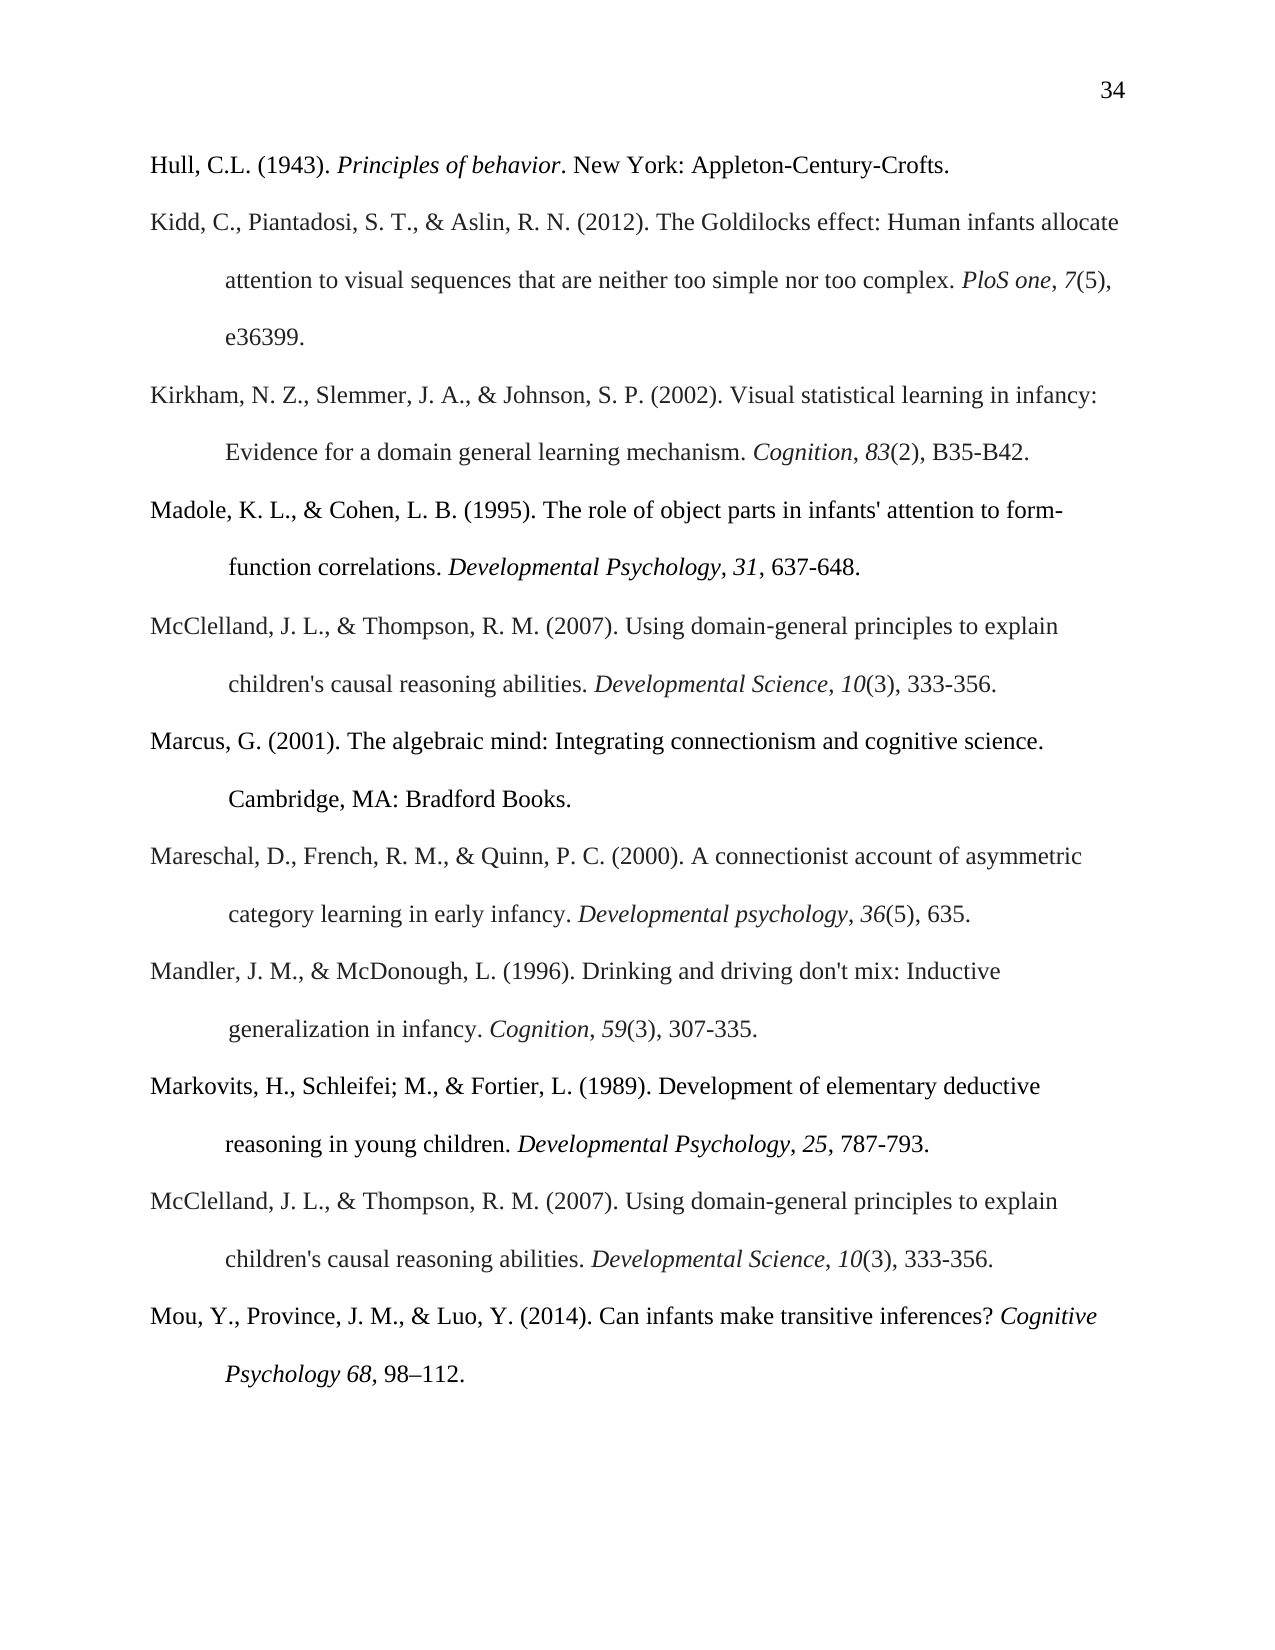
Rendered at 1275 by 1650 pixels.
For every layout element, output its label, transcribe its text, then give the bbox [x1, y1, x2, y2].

text Madole, K. L., & Cohen, L. B. (1995). The role of object parts in infants' attention to form-function correlations. Developmental Psychology, 31, 637-648. [150, 495, 1125, 581]
text Mandler, J. M., & McDonough, L. (1996). Drinking and driving don't mix: Inductive generalization in infancy. Cognition, 59(3), 307-335. [150, 956, 1125, 1043]
text Mareschal, D., French, R. M., & Quinn, P. C. (2000). A connectionist account of asymmetric category learning in early infancy. Developmental psychology, 36(5), 635. [150, 841, 1125, 928]
text Markovits, H., Schleifei; M., & Fortier, L. (1989). Development of elementary deductive reasoning in young children. Developmental Psychology, 25, 787-793. [150, 1071, 1125, 1158]
text Hull, C.L. (1943). Principles of behavior. New York: Appleton-Century-Crofts. [150, 150, 1125, 179]
text McClelland, J. L., & Thompson, R. M. (2007). Using domain‐general principles to explain children's causal reasoning abilities. Developmental Science, 10(3), 333-356. [150, 1186, 1125, 1273]
text Mou, Y., Province, J. M., & Luo, Y. (2014). Can infants make transitive inferences? Cognitive Psychology 68, 98–112. [150, 1301, 1125, 1388]
text Kirkham, N. Z., Slemmer, J. A., & Johnson, S. P. (2002). Visual statistical learning in infancy: Evidence for a domain general learning mechanism. Cognition, 83(2), B35-B42. [150, 380, 1125, 466]
text McClelland, J. L., & Thompson, R. M. (2007). Using domain‐general principles to explain children's causal reasoning abilities. Developmental Science, 10(3), 333-356. [150, 610, 1125, 698]
text Kidd, C., Piantadosi, S. T., & Aslin, R. N. (2012). The Goldilocks effect: Human infants allocate attention to visual sequences that are neither too simple nor too complex. PloS one, 7(5), e36399. [150, 207, 1125, 351]
text Marcus, G. (2001). The algebraic mind: Integrating connectionism and cognitive science. Cambridge, MA: Bradford Books. [150, 726, 1125, 813]
